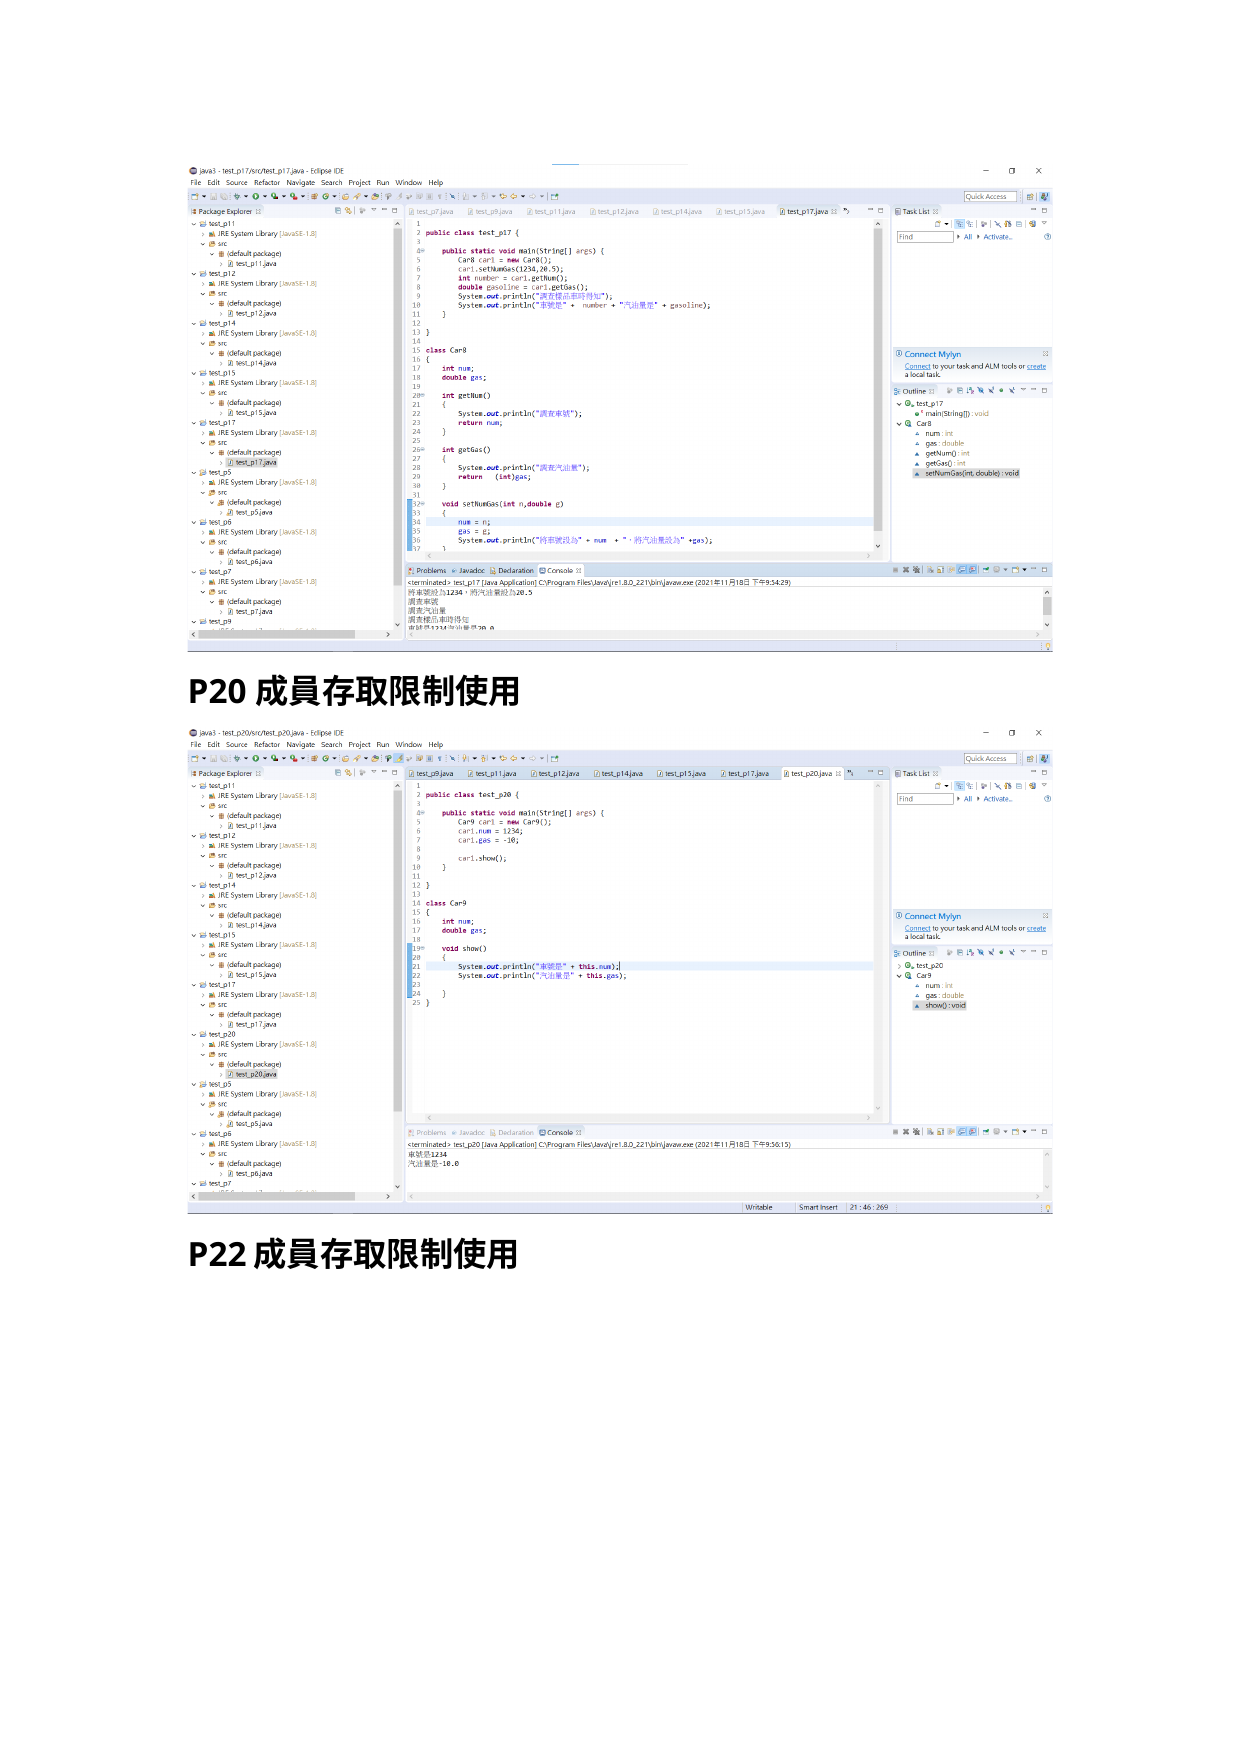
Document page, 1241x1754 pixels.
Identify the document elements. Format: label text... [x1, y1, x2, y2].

picture [187, 164, 1053, 652]
text P20 成員存取限制使用 [187, 652, 1053, 727]
picture [187, 727, 1053, 1214]
text P22成員存取限制使用 [187, 1214, 1053, 1289]
